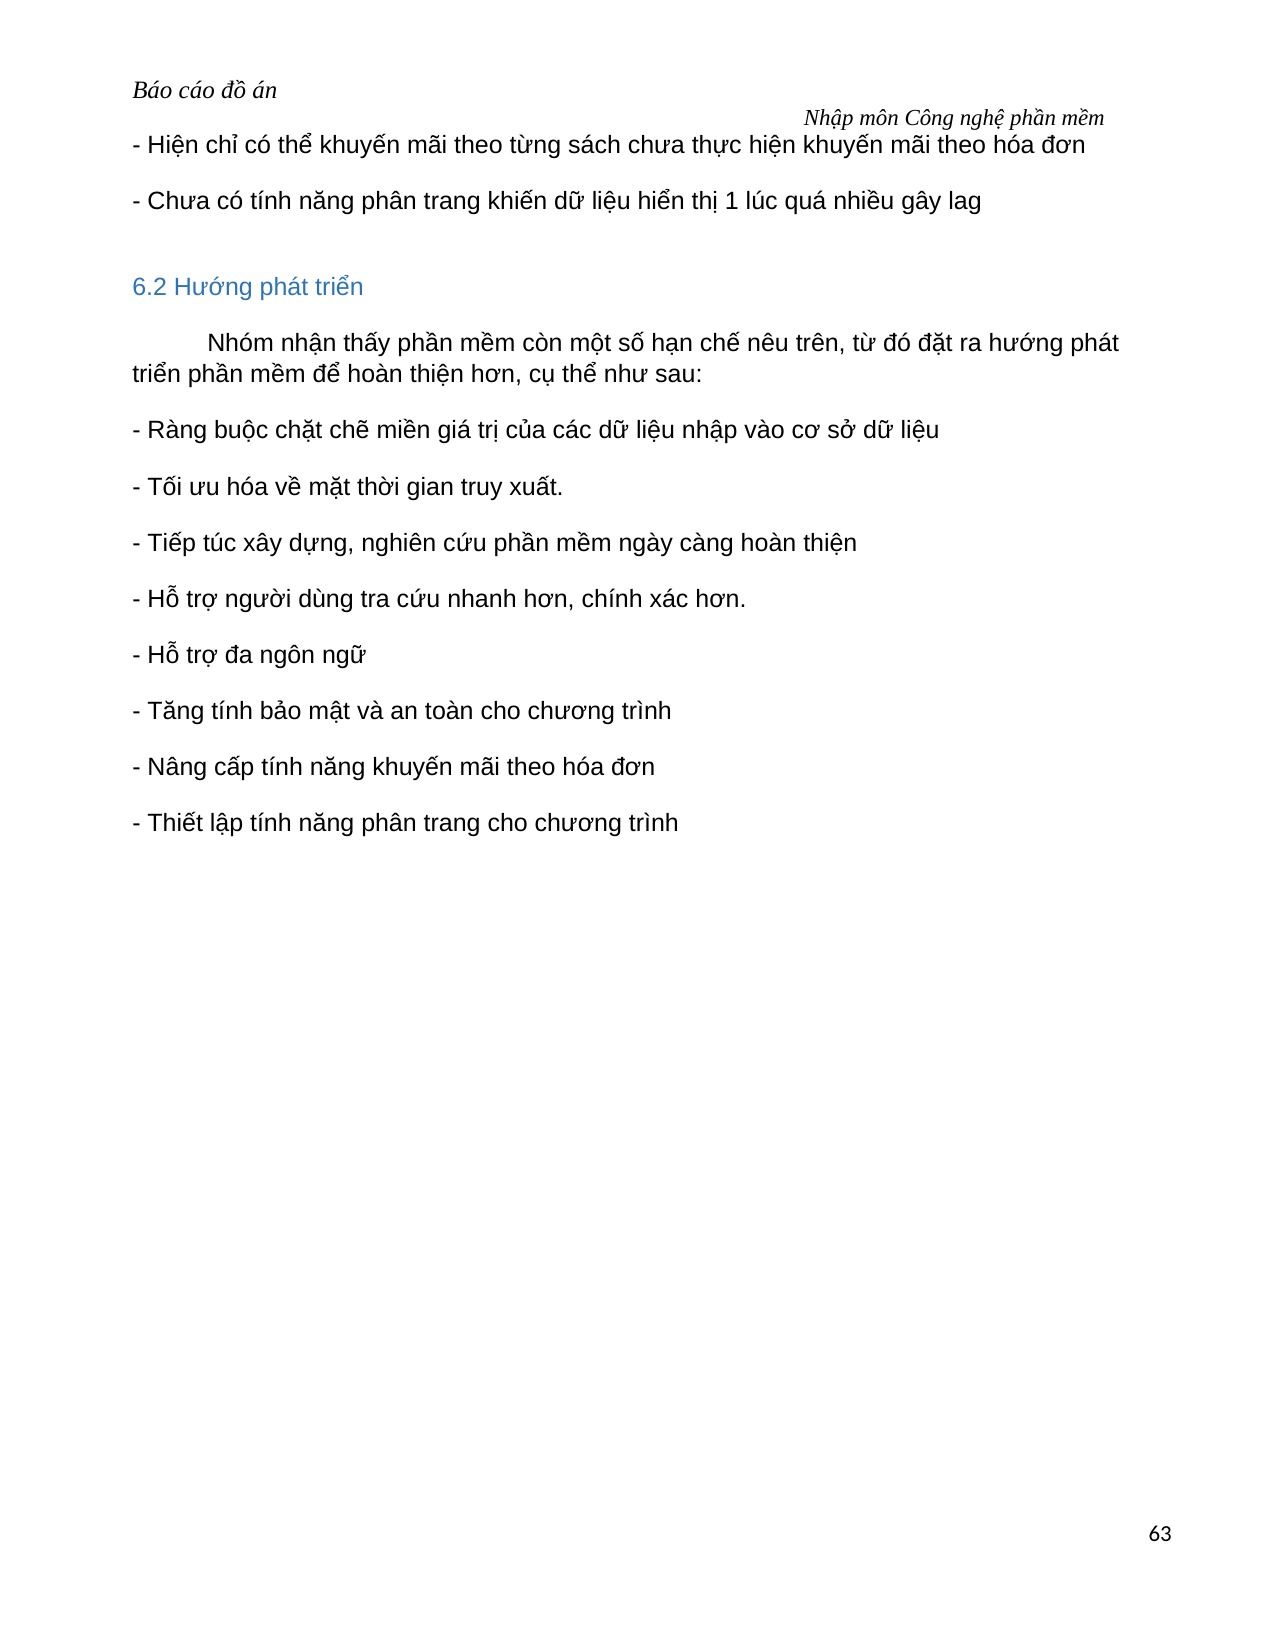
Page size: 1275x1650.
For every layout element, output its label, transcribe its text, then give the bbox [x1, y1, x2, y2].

text Nhóm nhận thấy phần mềm còn một số hạn chế nêu trên, từ đó đặt ra hướng phát triển phần mềm để hoàn thiện hơn, cụ thể như sau: [132, 328, 1171, 388]
text - Chưa có tính năng phân trang khiến dữ liệu hiển thị 1 lúc quá nhiều gây lag [132, 186, 1171, 245]
text - Ràng buộc chặt chẽ miền giá trị của các dữ liệu nhập vào cơ sở dữ liệu [132, 415, 1171, 444]
text - Tối ưu hóa về mặt thời gian truy xuất. [132, 471, 1171, 500]
text - Hiện chỉ có thể khuyến mãi theo từng sách chưa thực hiện khuyến mãi theo hóa đơn [132, 130, 1171, 159]
text - Tiếp túc xây dựng, nghiên cứu phần mềm ngày càng hoàn thiện [132, 527, 1171, 556]
text 6.2 Hướng phát triển [132, 272, 1171, 301]
text - Hỗ trợ người dùng tra cứu nhanh hơn, chính xác hơn. [132, 583, 1171, 612]
text - Thiết lập tính năng phân trang cho chương trình [132, 808, 1171, 836]
text - Nâng cấp tính năng khuyến mãi theo hóa đơn [132, 752, 1171, 780]
text - Tăng tính bảo mật và an toàn cho chương trình [132, 696, 1171, 724]
text - Hỗ trợ đa ngôn ngữ [132, 639, 1171, 668]
